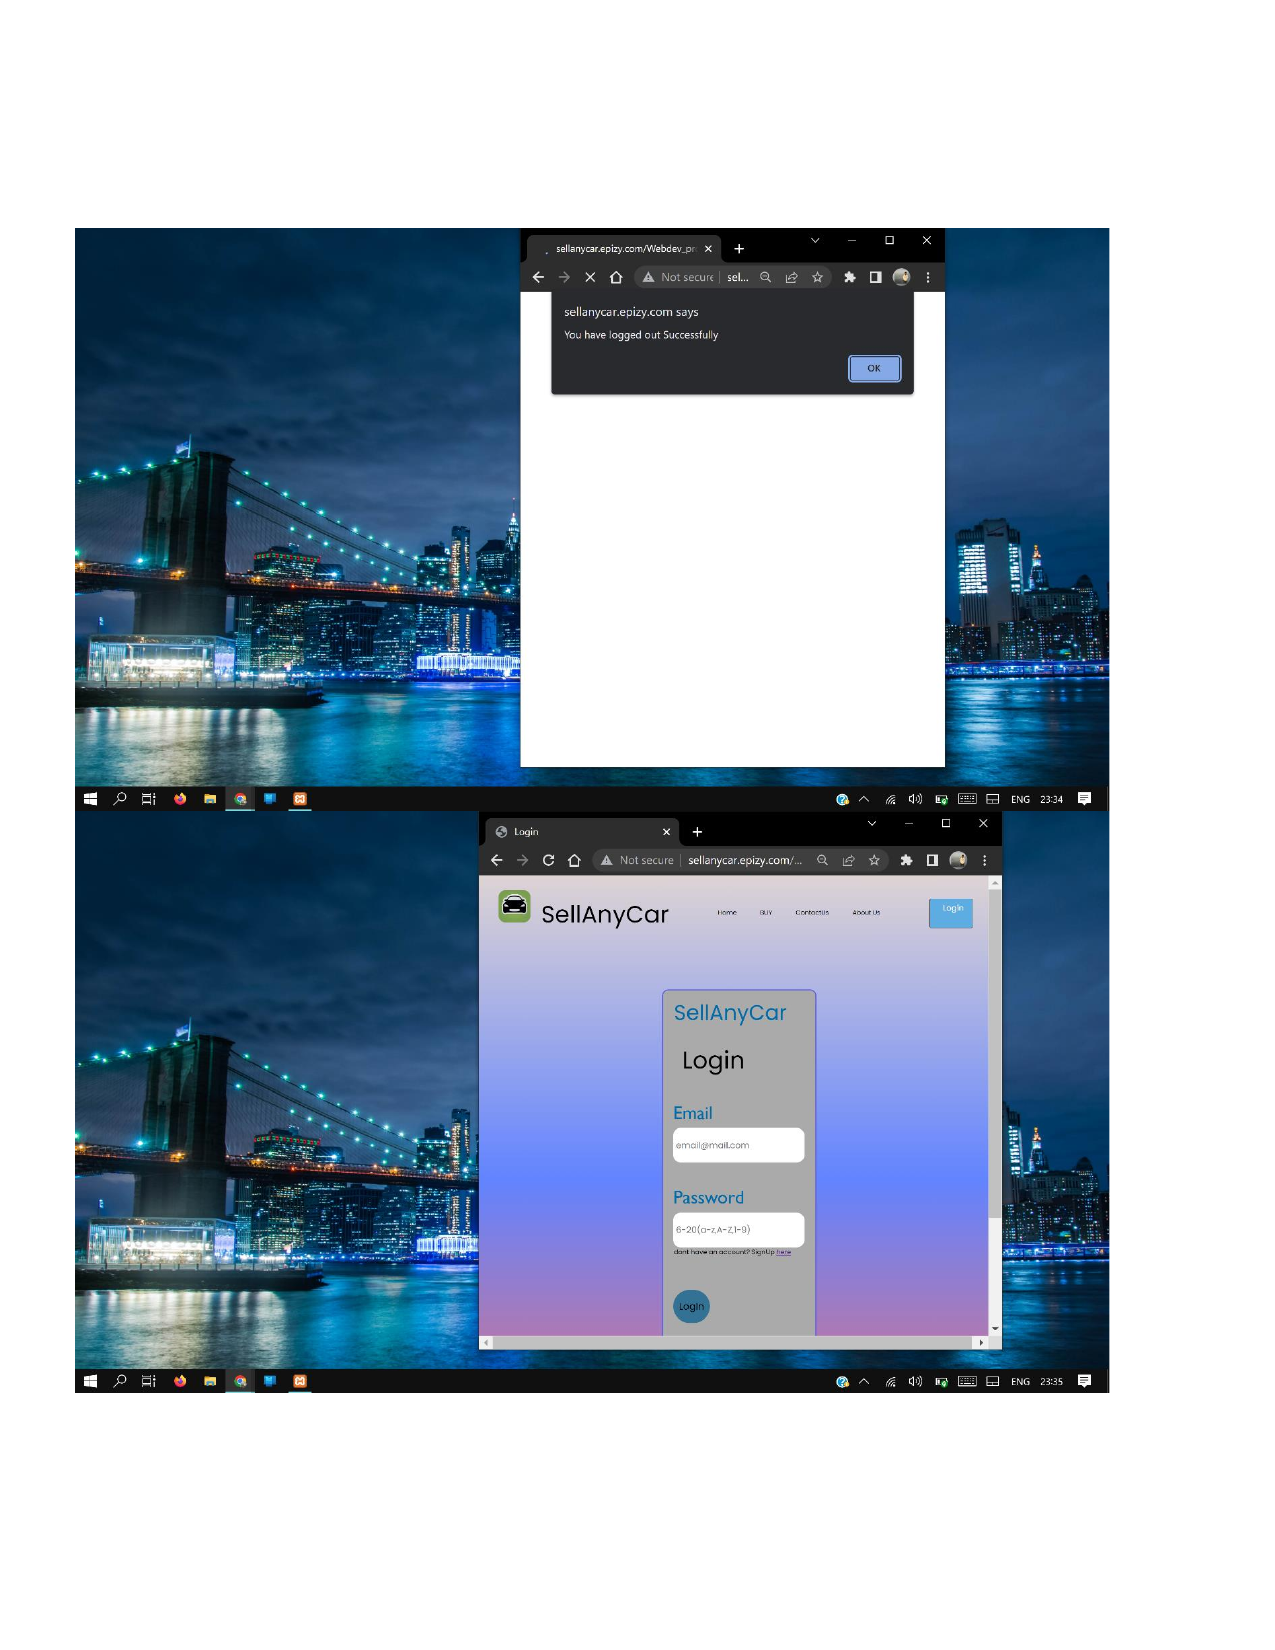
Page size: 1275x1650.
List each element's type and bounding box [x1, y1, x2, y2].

picture [75, 228, 1110, 1393]
picture [120, 1050, 134, 1059]
picture [93, 472, 101, 482]
picture [103, 1058, 111, 1064]
picture [103, 475, 111, 480]
picture [93, 1055, 101, 1065]
picture [120, 467, 134, 475]
